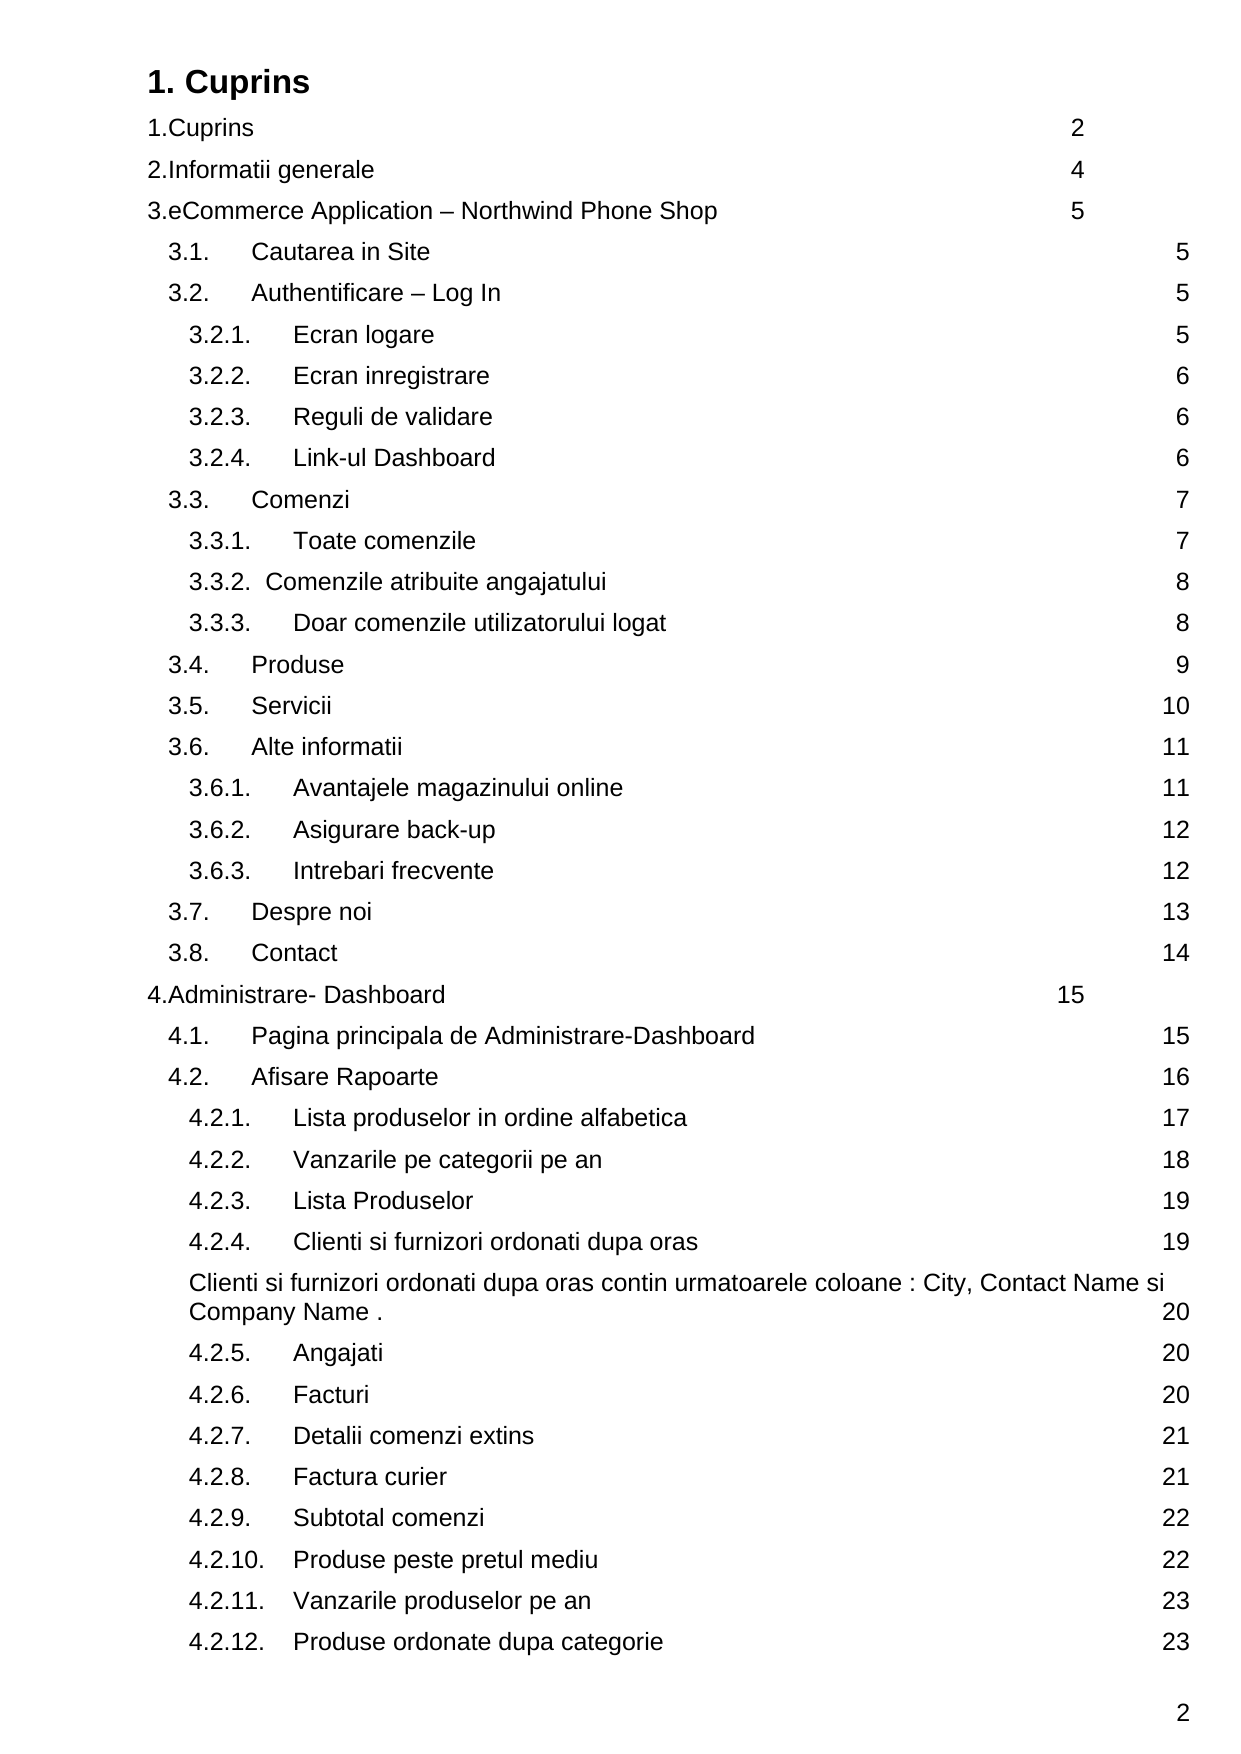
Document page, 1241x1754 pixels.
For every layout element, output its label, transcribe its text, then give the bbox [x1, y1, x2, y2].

text 3.4. Produse 9 [168, 650, 1190, 678]
text 4.2.8. Factura curier 21 [189, 1462, 1190, 1491]
text 3.3.1. Toate comenzile 7 [189, 526, 1190, 555]
text 3.6.2. Asigurare back-up 12 [189, 815, 1190, 843]
text 4.2.1. Lista produselor in ordine alfabetica 17 [189, 1103, 1190, 1132]
text 3.6.1. Avantajele magazinului online 11 [189, 773, 1190, 802]
text 3.7. Despre noi 13 [168, 897, 1190, 926]
text Clienti si furnizori ordonati dupa oras contin urmatoarele coloane : City, Contact Name si Company Name . 20 [189, 1268, 1190, 1326]
text 1. Cuprins 2 [147, 113, 1190, 142]
text 4.1. Pagina principala de Administrare-Dashboard 15 [168, 1021, 1190, 1050]
text 4.2.7. Detalii comenzi extins 21 [189, 1421, 1190, 1450]
text 3.2.3. Reguli de validare 6 [189, 402, 1190, 431]
text 3.6.3. Intrebari frecvente 12 [189, 856, 1190, 885]
text 3.3.2. Comenzile atribuite angajatului 8 [189, 567, 1190, 596]
text 4.2.6. Facturi 20 [189, 1380, 1190, 1408]
text 3.3.3. Doar comenzile utilizatorului logat 8 [189, 608, 1190, 637]
text 4.2.9. Subtotal comenzi 22 [189, 1503, 1190, 1532]
text 3.2.1. Ecran logare 5 [189, 320, 1190, 348]
text 4.2.10. Produse peste pretul mediu 22 [189, 1545, 1190, 1573]
text 3.2.2. Ecran inregistrare 6 [189, 361, 1190, 390]
text 4.2.4. Clienti si furnizori ordonati dupa oras 19 [189, 1227, 1190, 1256]
text 3.3. Comenzi 7 [168, 485, 1190, 513]
text 3.6. Alte informatii 11 [168, 732, 1190, 761]
text 3. eCommerce Application – Northwind Phone Shop 5 [147, 196, 1190, 225]
text 3.1. Cautarea in Site 5 [168, 237, 1190, 266]
text 3.5. Servicii 10 [168, 691, 1190, 720]
text 4.2.5. Angajati 20 [189, 1338, 1190, 1367]
text 4.2. Afisare Rapoarte 16 [168, 1062, 1190, 1091]
text 3.8. Contact 14 [168, 938, 1190, 967]
text 3.2. Authentificare – Log In 5 [168, 278, 1190, 307]
subtitle Cuprins [147, 62, 1190, 101]
text 4.2.3. Lista Produselor 19 [189, 1186, 1190, 1215]
text 4.2.12. Produse ordonate dupa categorie 23 [189, 1627, 1190, 1656]
text 4.2.2. Vanzarile pe categorii pe an 18 [189, 1145, 1190, 1173]
text 4. Administrare- Dashboard 15 [147, 980, 1190, 1008]
text 3.2.4. Link-ul Dashboard 6 [189, 443, 1190, 472]
text 4.2.11. Vanzarile produselor pe an 23 [189, 1586, 1190, 1615]
text 2. Informatii generale 4 [147, 155, 1190, 183]
